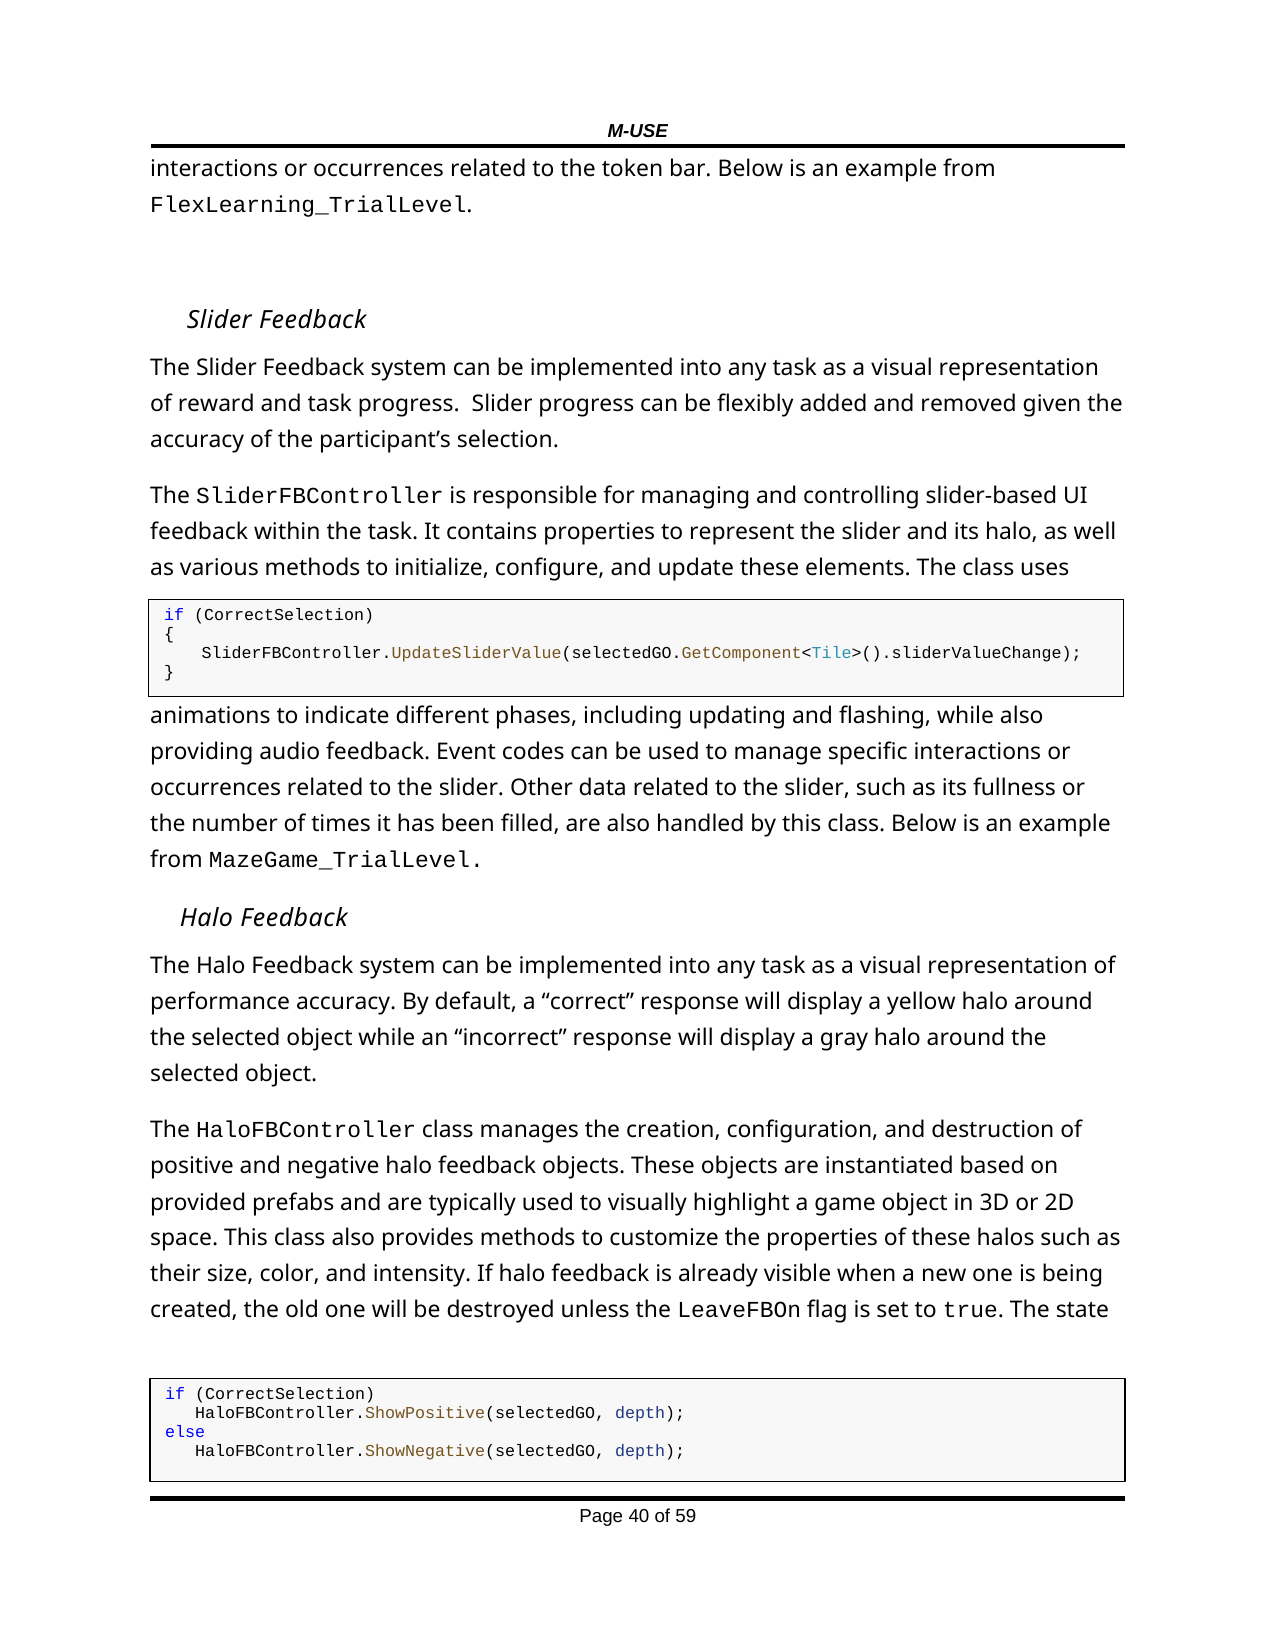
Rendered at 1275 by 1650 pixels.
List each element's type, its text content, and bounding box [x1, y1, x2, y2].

text The SliderFBController is responsible for managing and controlling slider-based UI feedback within the task. It contains properties to represent the slider and its halo, as well as various methods to initialize, configure, and update these elements. The class uses animations to indicate different phases, including updating and flashing, while also providing audio feedback. Event codes can be used to manage specific interactions or occurrences related to the slider. Other data related to the slider, such as its fullness or the number of times it has been filled, are also handled by this class. Below is an example from MazeGame_TrialLevel. [150, 479, 1125, 874]
text The Slider Feedback system can be implemented into any task as a visual representation of reward and task progress. Slider progress can be flexibly added and removed given the accuracy of the participant’s selection. [150, 351, 1125, 454]
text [150, 152, 1125, 219]
subtitle Slider Feedback [179, 302, 1125, 336]
text The Halo Feedback system can be implemented into any task as a visual representation of performance accuracy. By default, a “correct” response will display a yellow halo around the selected object while an “incorrect” response will display a gray halo around the selected object. [150, 949, 1125, 1088]
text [150, 1113, 1125, 1324]
subtitle Halo Feedback [179, 900, 1125, 934]
